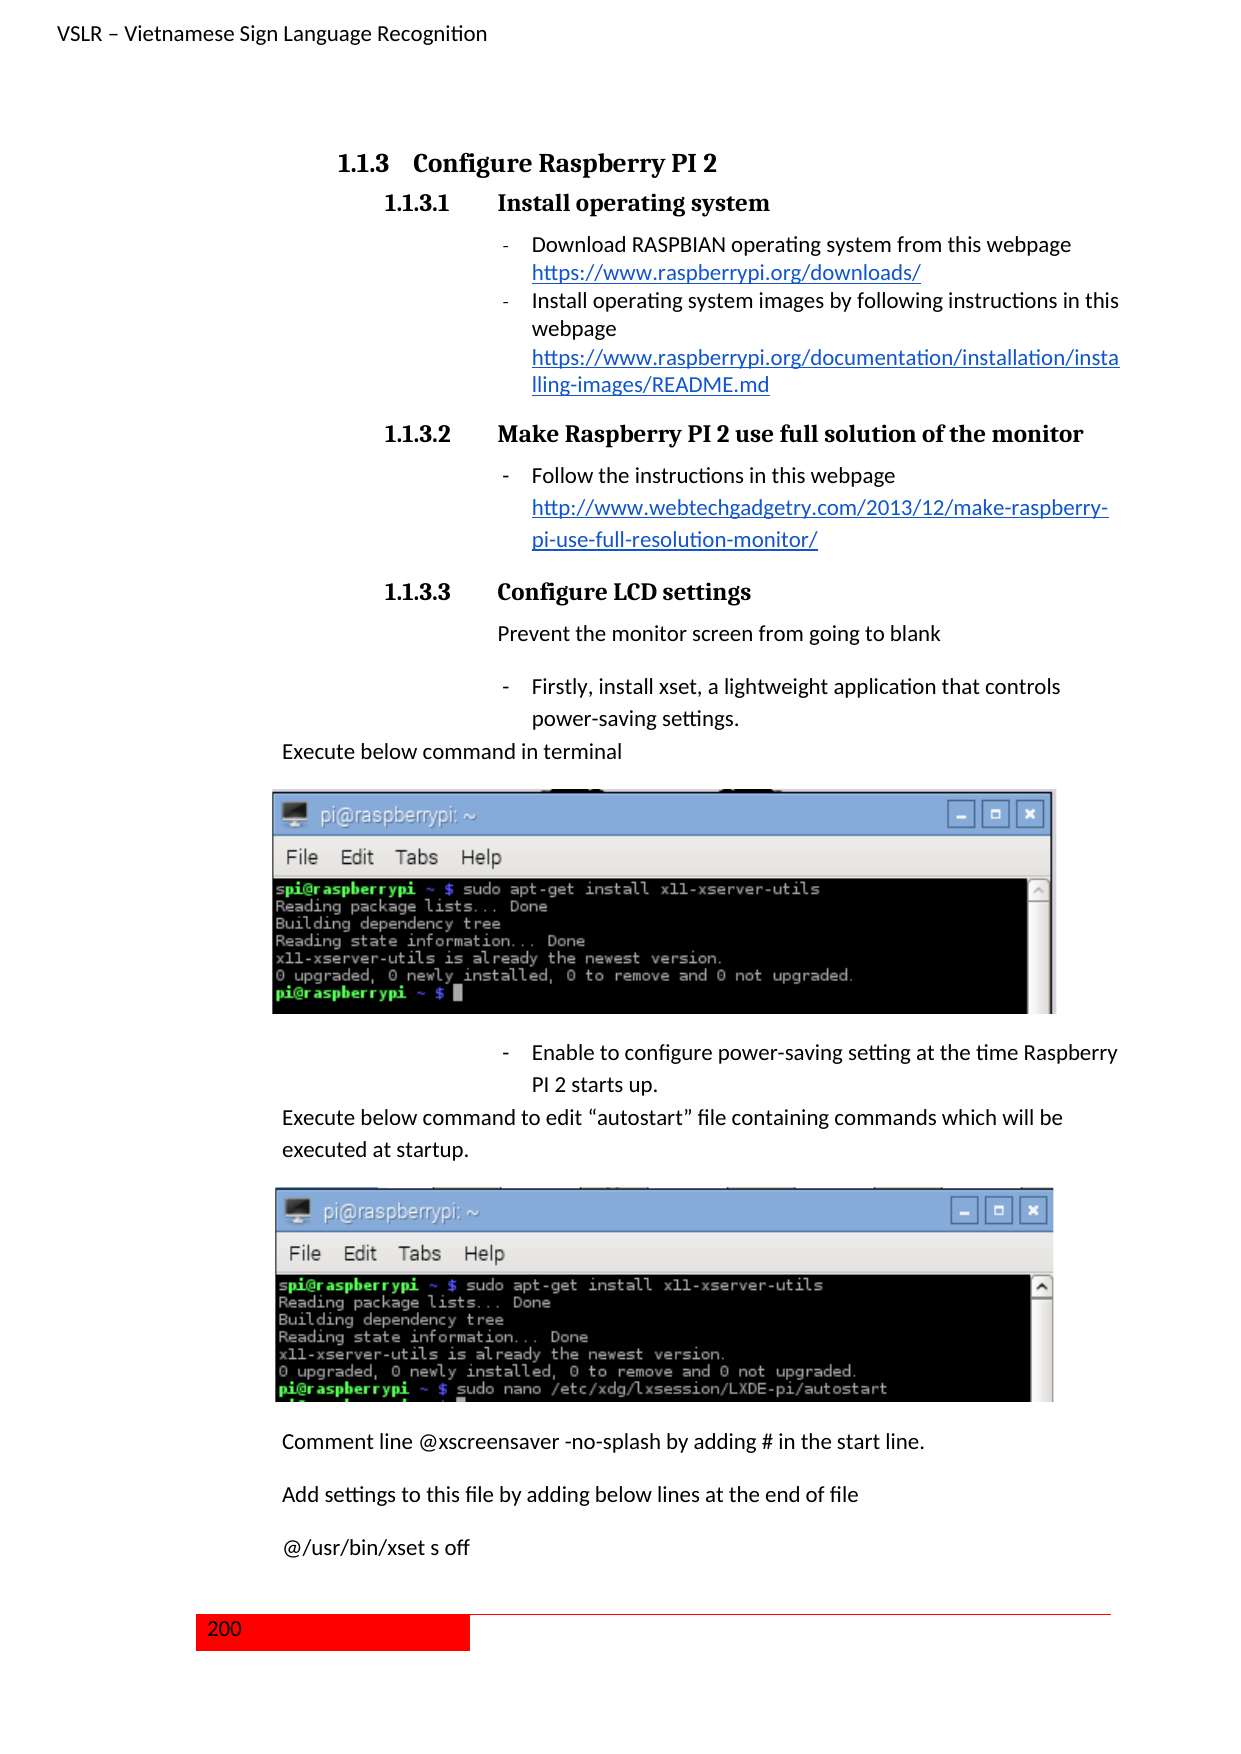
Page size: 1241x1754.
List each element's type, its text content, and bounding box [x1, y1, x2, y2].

text Prevent the monitor screen from going to blank [432, 619, 1122, 647]
picture [275, 1187, 1054, 1402]
subtitle Configure LCD settings [385, 578, 1122, 607]
text Comment line @xscreensaver -no-splash by adding # in the start line. [282, 1427, 1122, 1455]
list Follow the instructions in this webpage http://www.webtechgadgetry.com/2013/12/make-raspberry-pi-use-full-resolution-monitor/ [502, 461, 1122, 553]
subtitle Make Raspberry PI 2 use full solution of the monitor [385, 419, 1122, 448]
text Execute below command to edit “autostart” file containing commands which will be executed at startup. [282, 1103, 1122, 1163]
list Enable to configure power-saving setting at the time Raspberry PI 2 starts up. [502, 1038, 1122, 1098]
subtitle Configure Raspberry PI 2 [338, 148, 1122, 179]
text Execute below command in terminal [207, 737, 1122, 765]
list Install operating system images by following instructions in this webpage https://www.raspberrypi.org/documentation/installation/installing-images/README.md [502, 287, 1122, 399]
list Firstly, install xset, a lightweight application that controls power-saving settings. [502, 672, 1122, 733]
subtitle Install operating system [385, 189, 1122, 218]
list Download RASPBIAN operating system from this webpage https://www.raspberrypi.org/downloads/ [502, 231, 1122, 287]
text Add settings to this file by adding below lines at the end of file [207, 1480, 1122, 1508]
text @/usr/bin/xset s off [207, 1533, 1122, 1561]
picture [272, 789, 1057, 1014]
